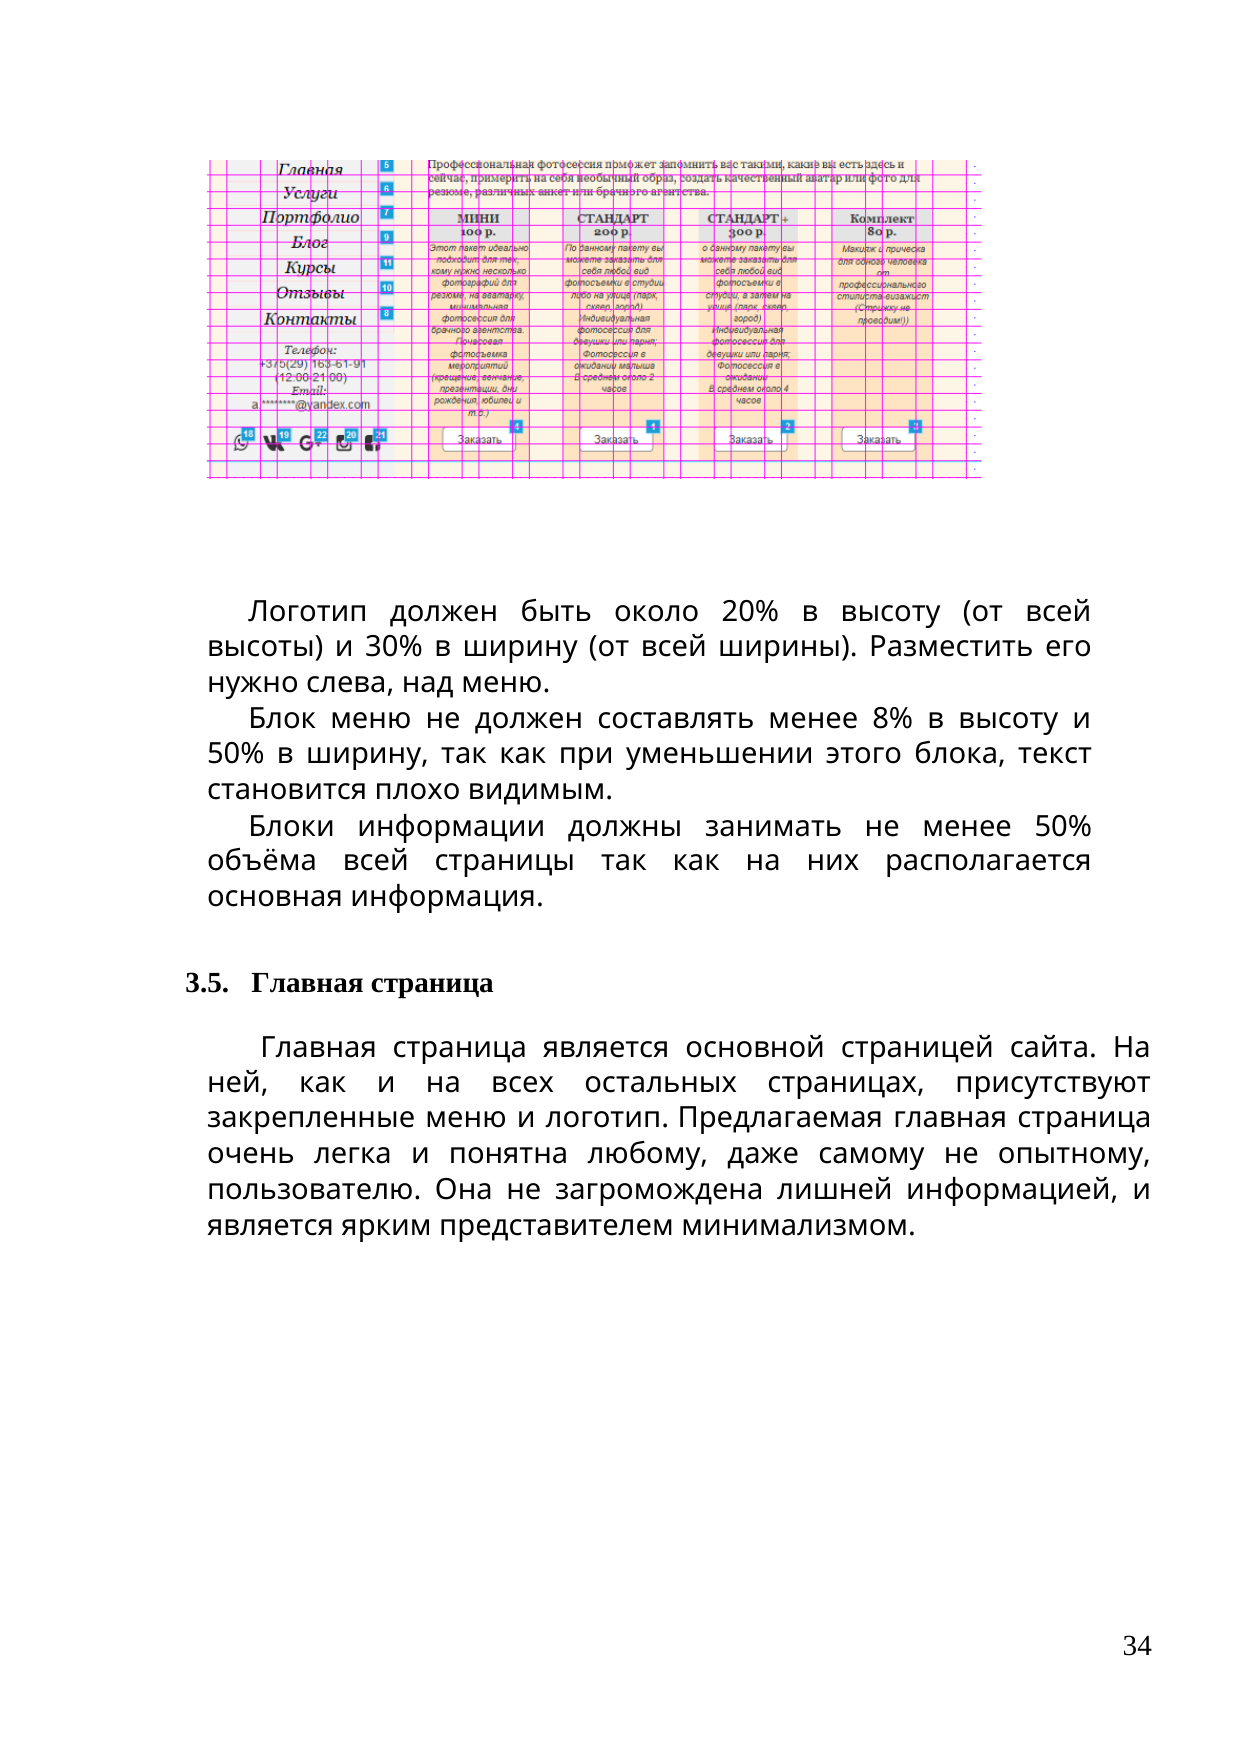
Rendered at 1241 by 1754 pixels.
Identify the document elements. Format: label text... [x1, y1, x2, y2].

list Блок меню не должен составлять менее 8% в высоту и 50% в ширину, так как при уменьшении этого блока, текст становится плохо видимым. [207, 701, 1092, 808]
picture [206, 160, 982, 479]
list Блоки информации должны занимать не менее 50% объёма всей страницы так как на них располагается основная информация. [207, 808, 1092, 915]
subtitle Главная страница [185, 966, 1152, 999]
list Главная страница является основной страницей сайта. На ней, как и на всех остальных страницах, присутствуют закрепленные меню и логотип. Предлагаемая главная страница очень легка и понятна любому, даже самому не опытному, пользователю. Она не загромождена лишней информацией, и является ярким представителем минимализмом. [207, 1029, 1152, 1243]
list Логотип должен быть около 20% в высоту (от всей высоты) и 30% в ширину (от всей ширины). Разместить его нужно слева, над меню. [207, 593, 1092, 701]
